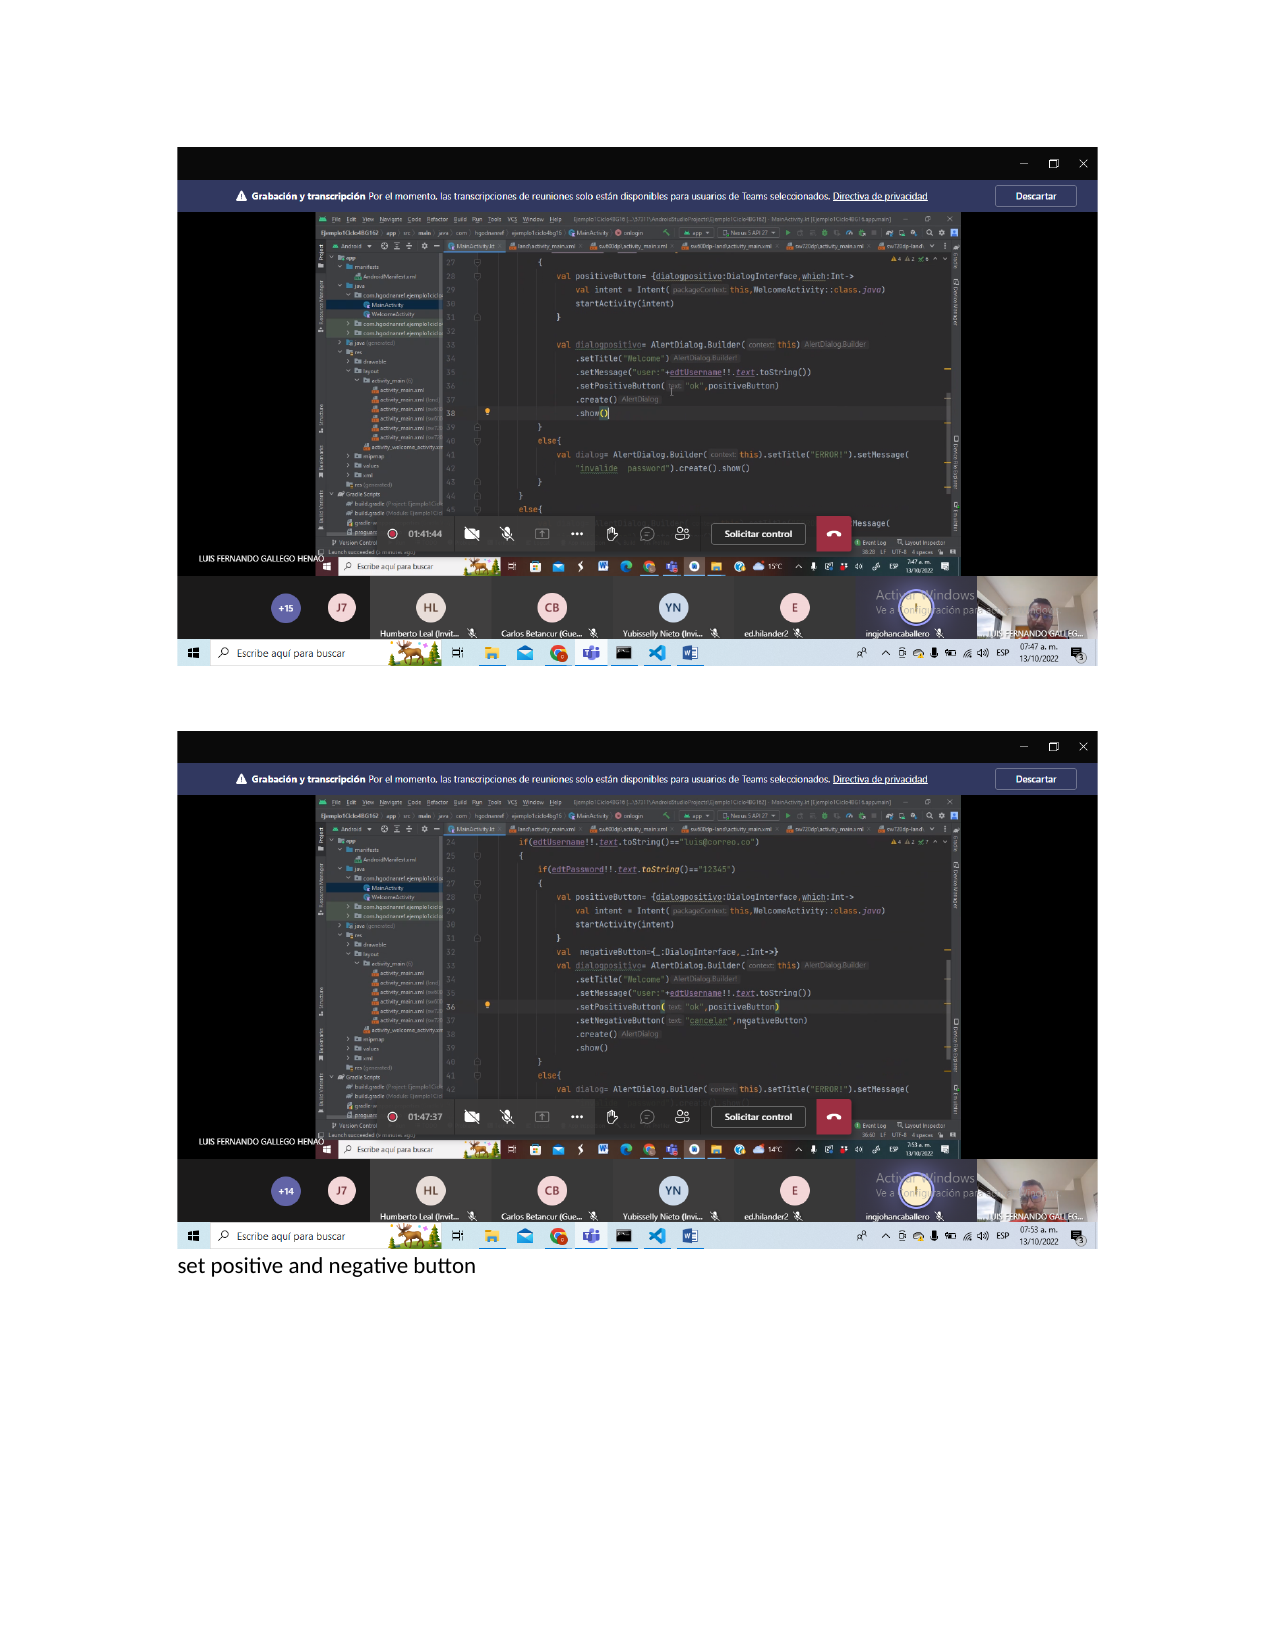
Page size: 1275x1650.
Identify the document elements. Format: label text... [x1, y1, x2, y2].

text set positive and negative button [177, 1249, 1098, 1279]
picture [177, 731, 1098, 1249]
picture [177, 147, 1098, 666]
